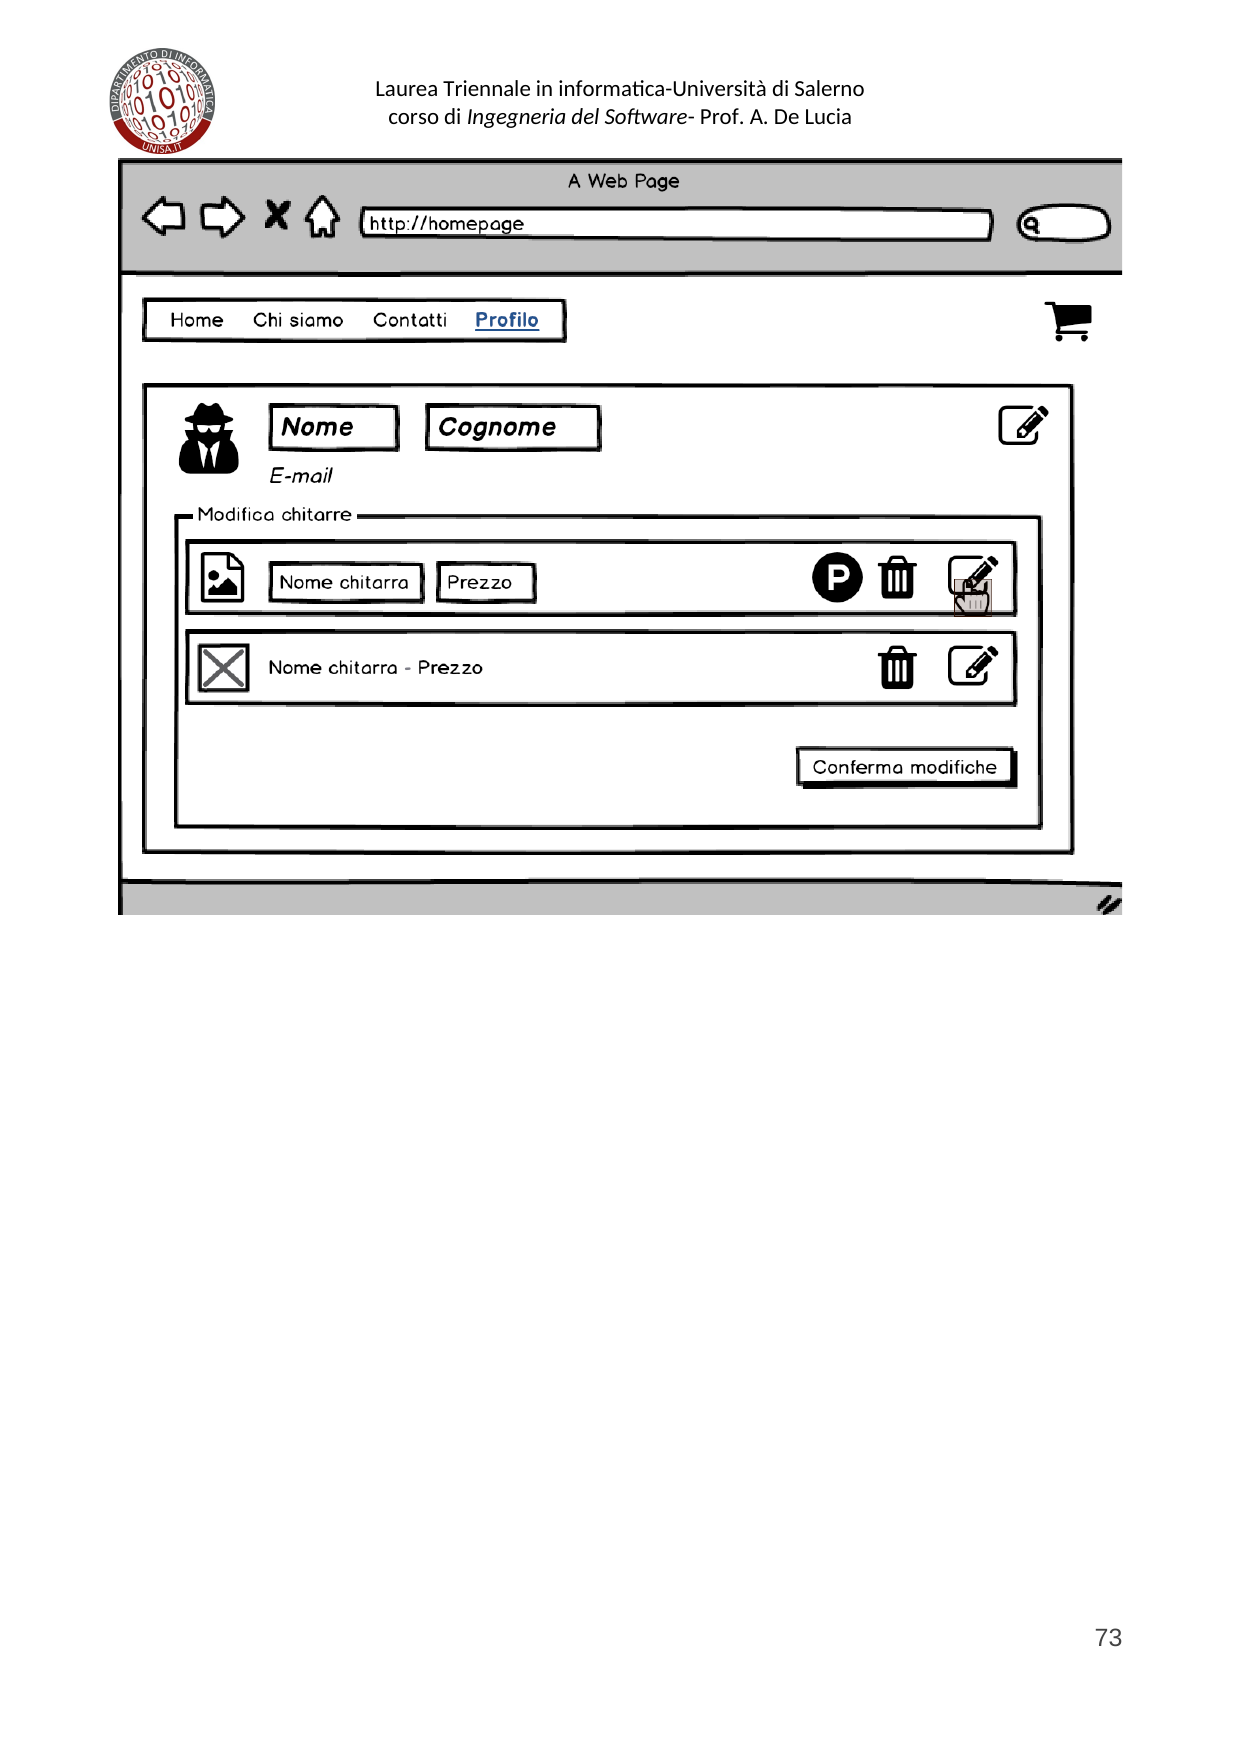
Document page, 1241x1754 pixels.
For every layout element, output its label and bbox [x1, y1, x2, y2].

picture [109, 48, 215, 154]
picture [118, 158, 1123, 915]
